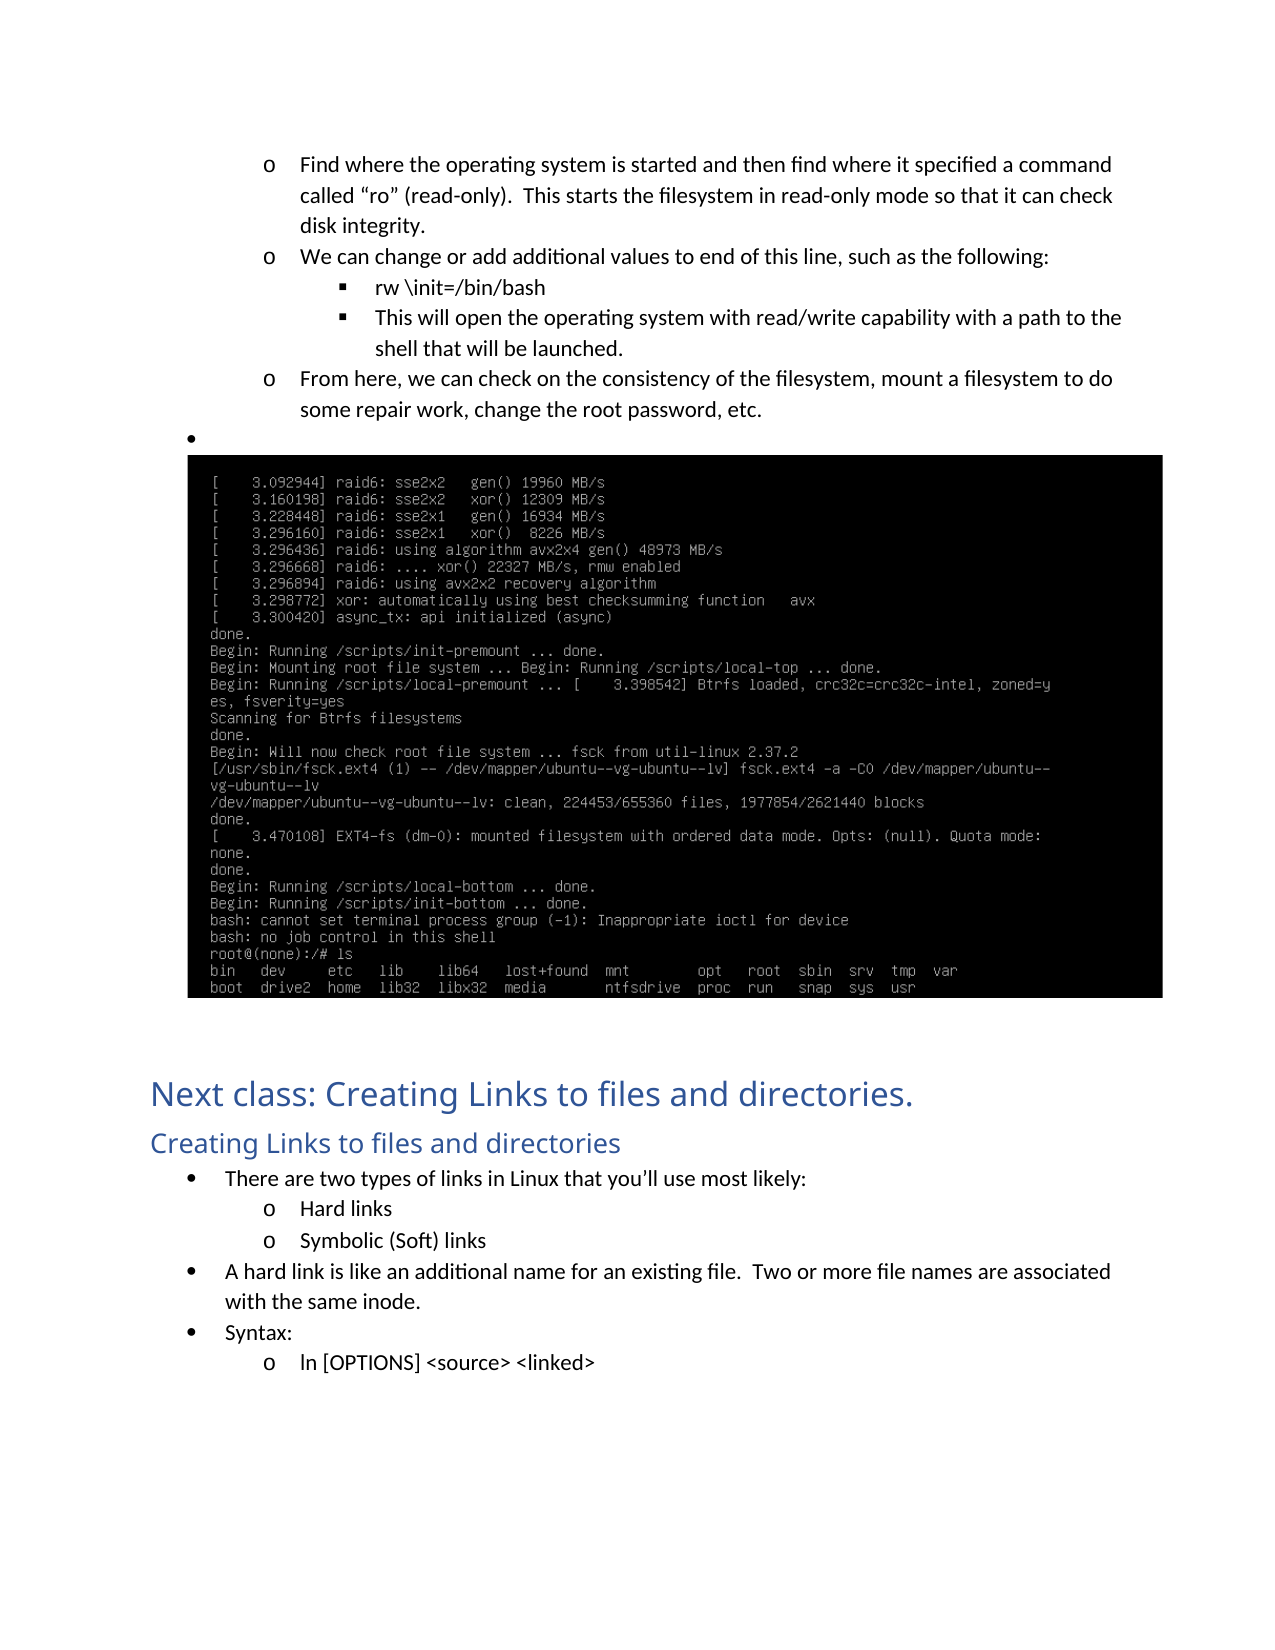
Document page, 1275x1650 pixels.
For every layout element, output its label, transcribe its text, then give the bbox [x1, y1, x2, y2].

list ln [OPTIONS] <source> <linked> [262, 1348, 1125, 1377]
list From here, we can check on the consistency of the filesystem, mount a filesystem to do some repair work, change the root password, etc. [262, 364, 1125, 423]
list Syntax: [187, 1318, 1125, 1346]
subtitle Creating Links to files and directories [150, 1124, 1125, 1161]
list Symbolic (Soft) links [262, 1226, 1125, 1255]
list rw \init=/bin/bash [337, 273, 1125, 301]
list A hard link is like an additional name for an existing file. Two or more file names are associated with the same inode. [187, 1257, 1125, 1316]
list Find where the operating system is started and then find where it specified a command called “ro” (read-only). This starts the filesystem in read-only mode so that it can check disk integrity. [262, 150, 1125, 239]
list This will open the operating system with read/write capability with a path to the shell that will be launched. [337, 303, 1125, 362]
list There are two types of links in Linux that you’ll use most likely: [187, 1164, 1125, 1192]
list We can change or add additional values to end of this line, such as the following: [262, 242, 1125, 271]
list Hard links [262, 1194, 1125, 1223]
subtitle Next class: Creating Links to files and directories. [150, 1071, 1125, 1117]
picture [187, 455, 1163, 998]
